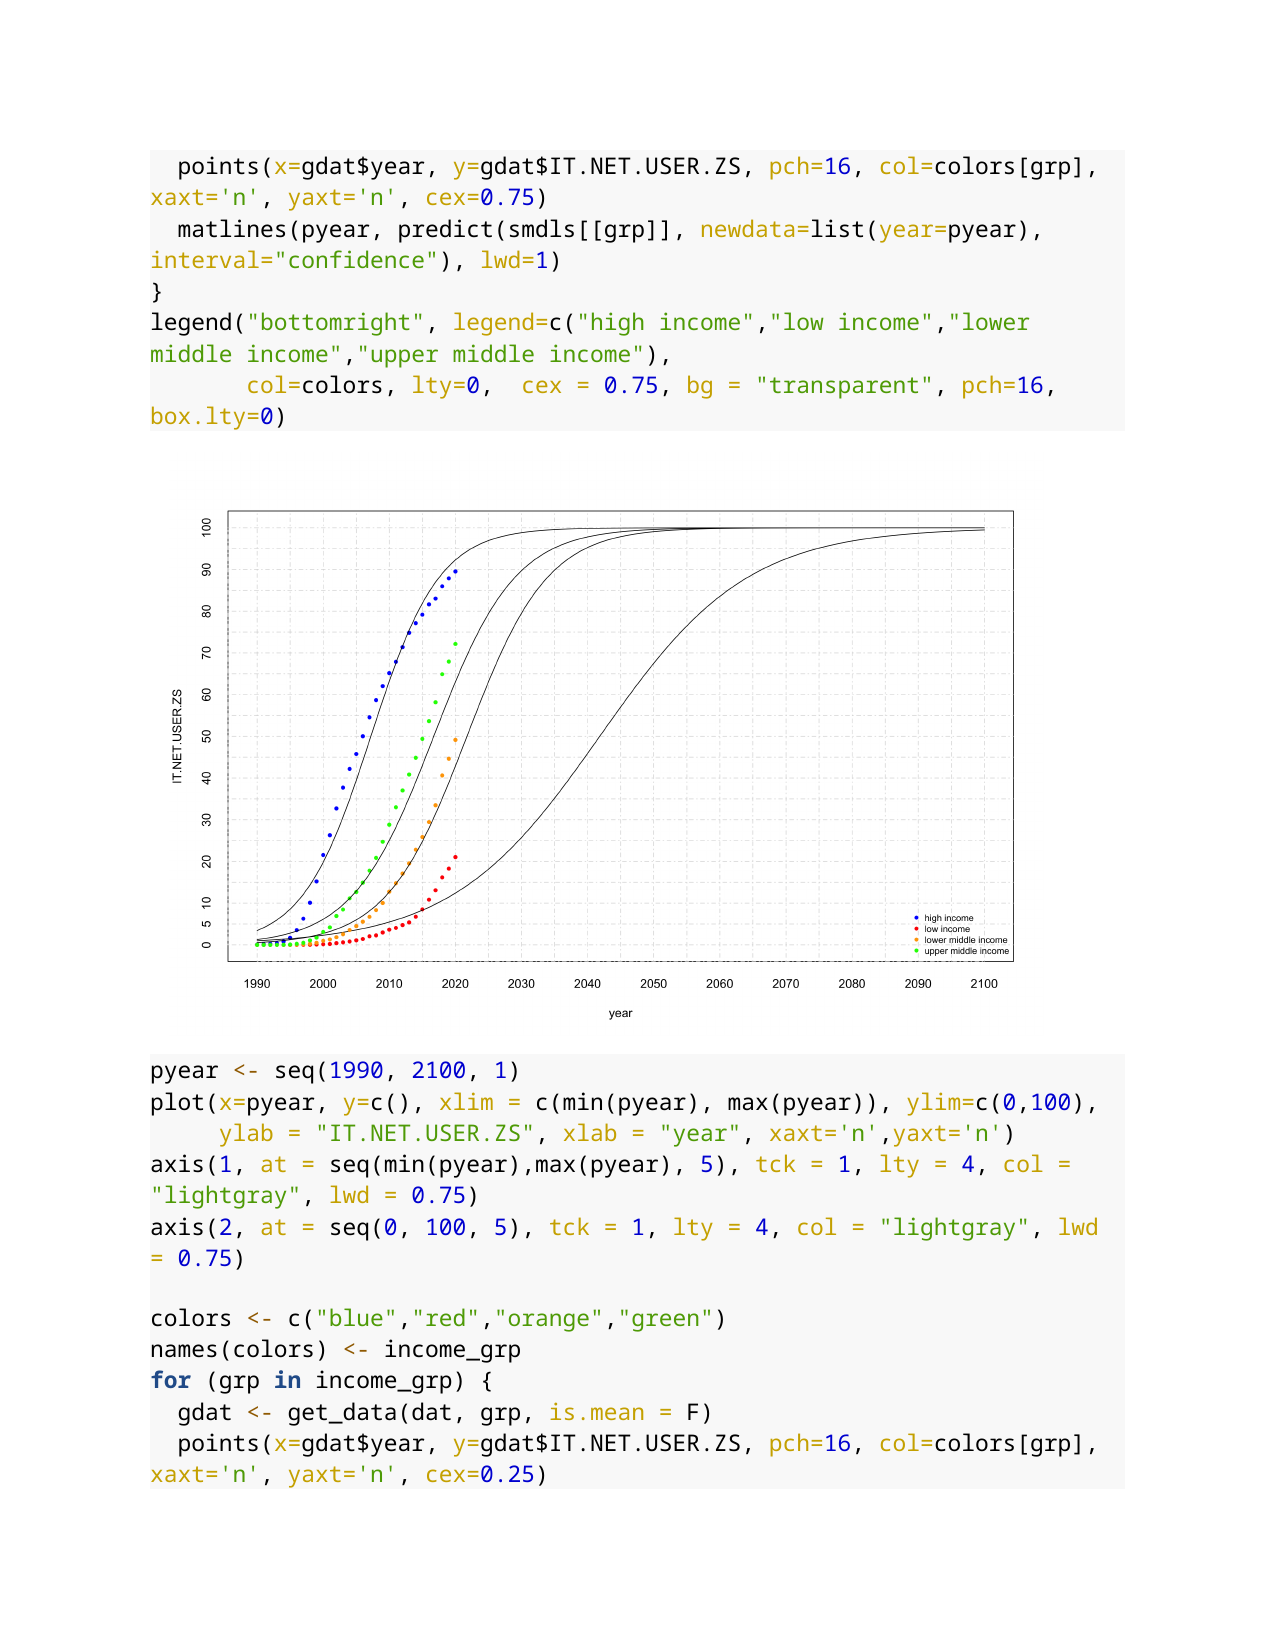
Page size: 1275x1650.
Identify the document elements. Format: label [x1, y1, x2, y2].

text [150, 150, 1125, 431]
picture [168, 452, 1044, 1036]
text [150, 1054, 1125, 1489]
